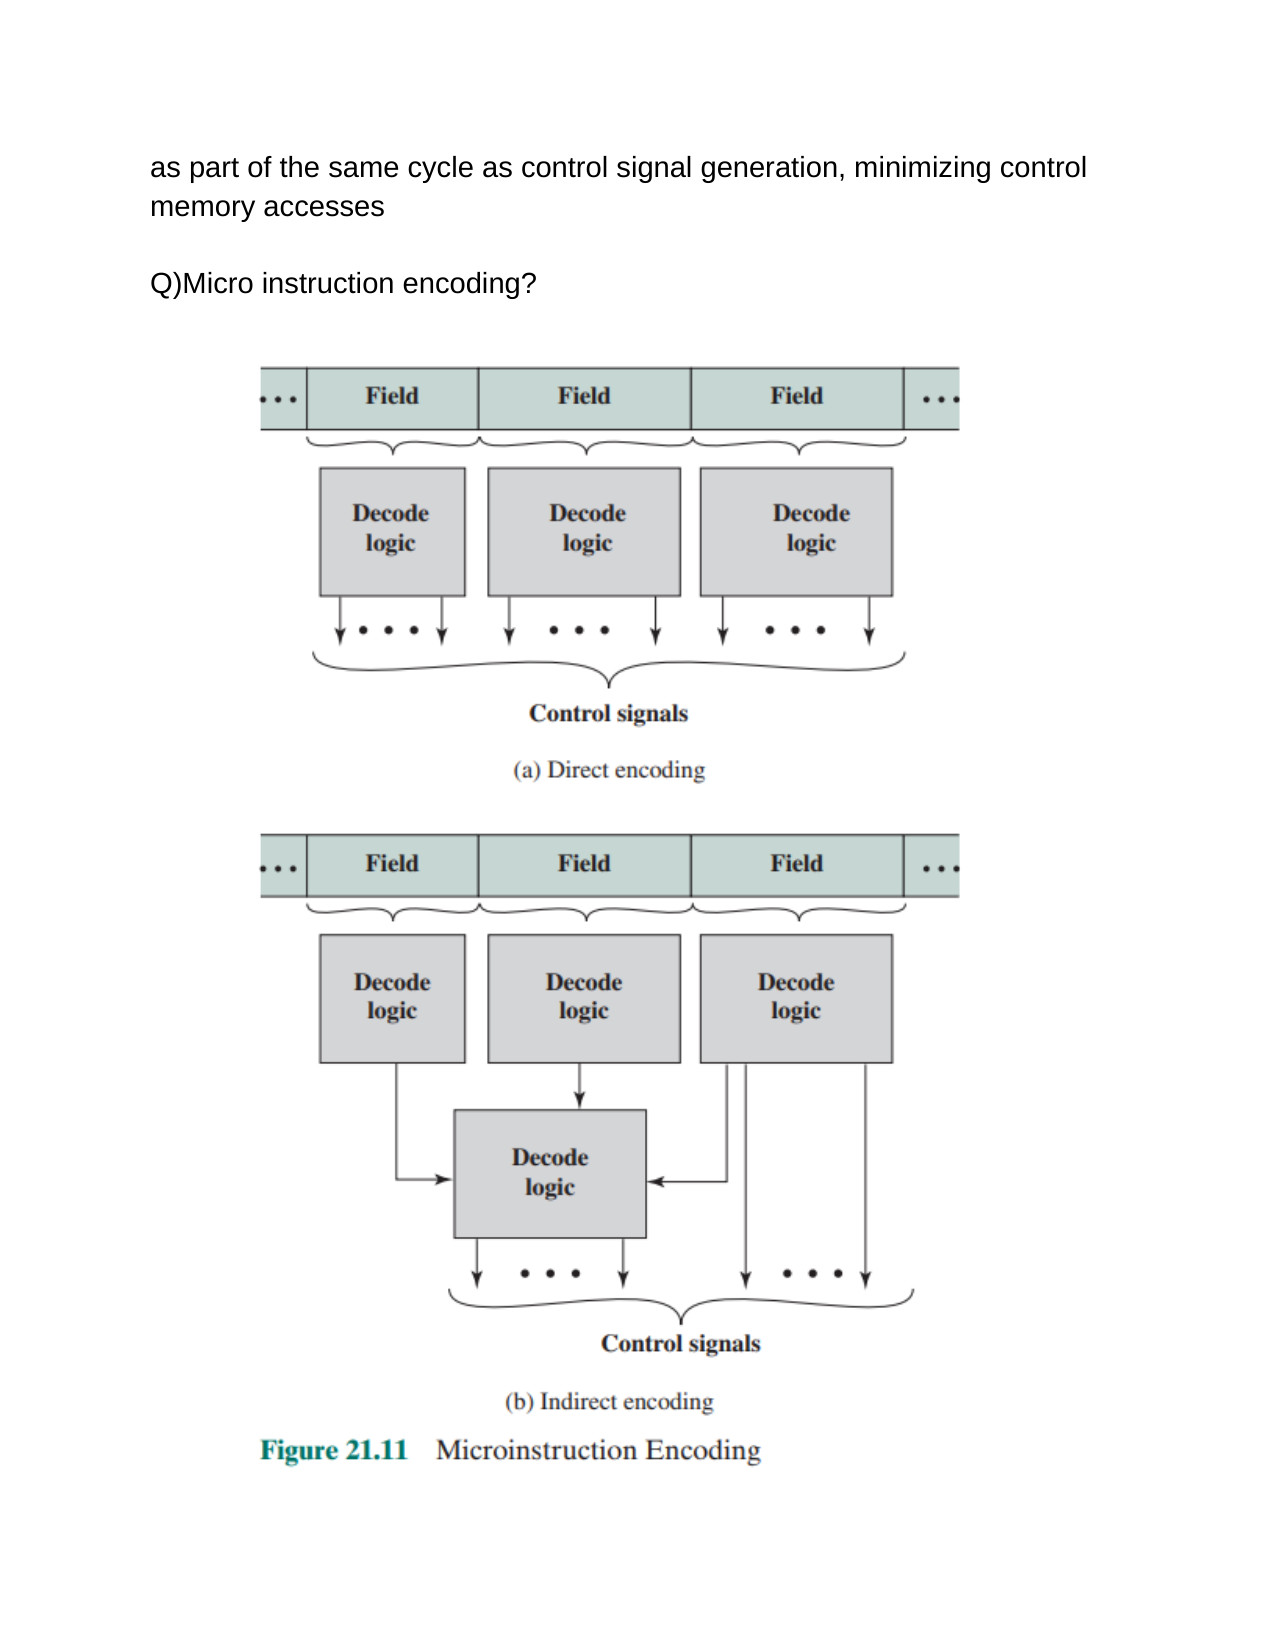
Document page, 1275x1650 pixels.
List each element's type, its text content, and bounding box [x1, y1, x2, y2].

text as part of the same cycle as control signal generation, minimizing control memory accesses [150, 150, 1125, 222]
picture [150, 304, 1038, 1483]
text Q)Micro instruction encoding? [150, 266, 1125, 299]
